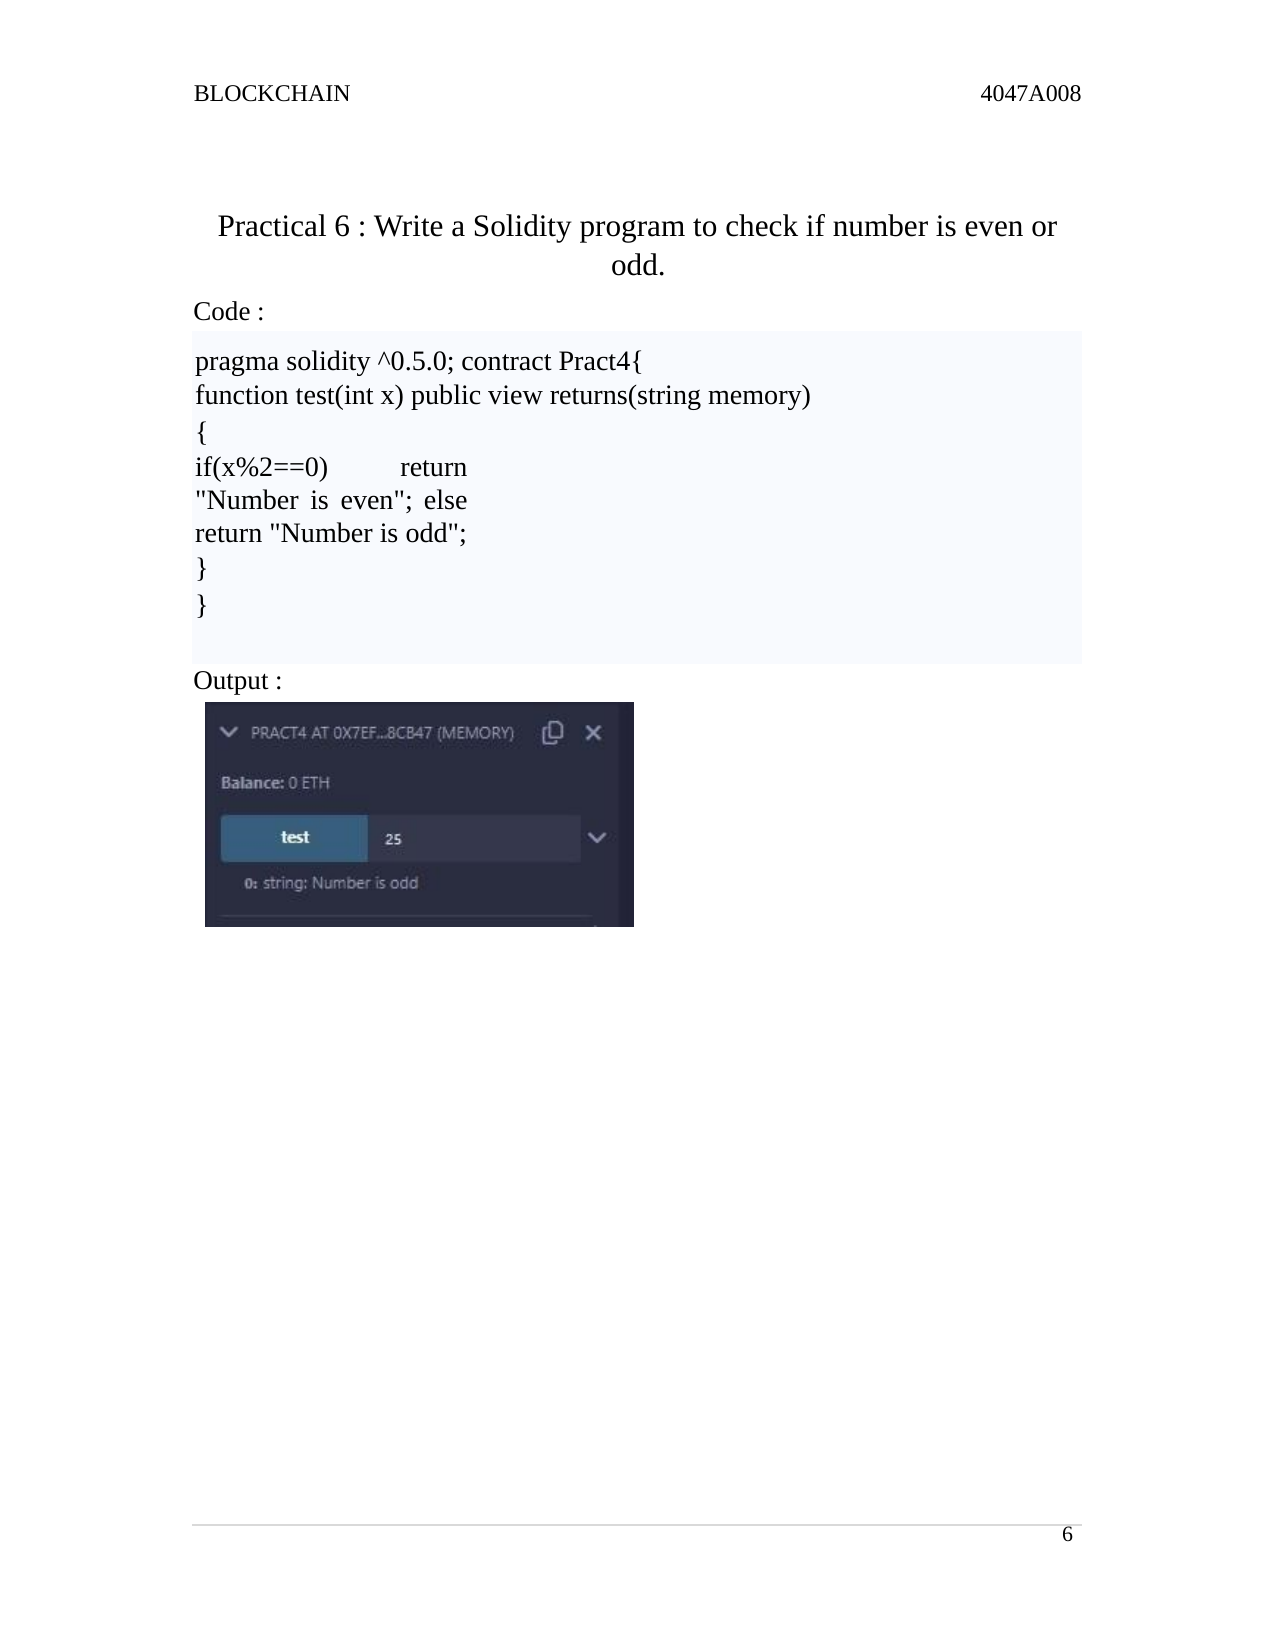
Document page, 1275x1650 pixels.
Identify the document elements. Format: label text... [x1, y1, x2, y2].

text Practical 6 : Write a Solidity program to check if number is even or odd. [195, 208, 1080, 282]
picture [205, 702, 634, 927]
table_header pragma solidity ^0.5.0; contract Pract4{ function test(int x) public view returns(string memory) { if(x%2==0) return "Number is even"; else return "Number is odd"; } } [192, 331, 1082, 664]
text Output : [193, 664, 664, 695]
text Code : [193, 296, 664, 327]
